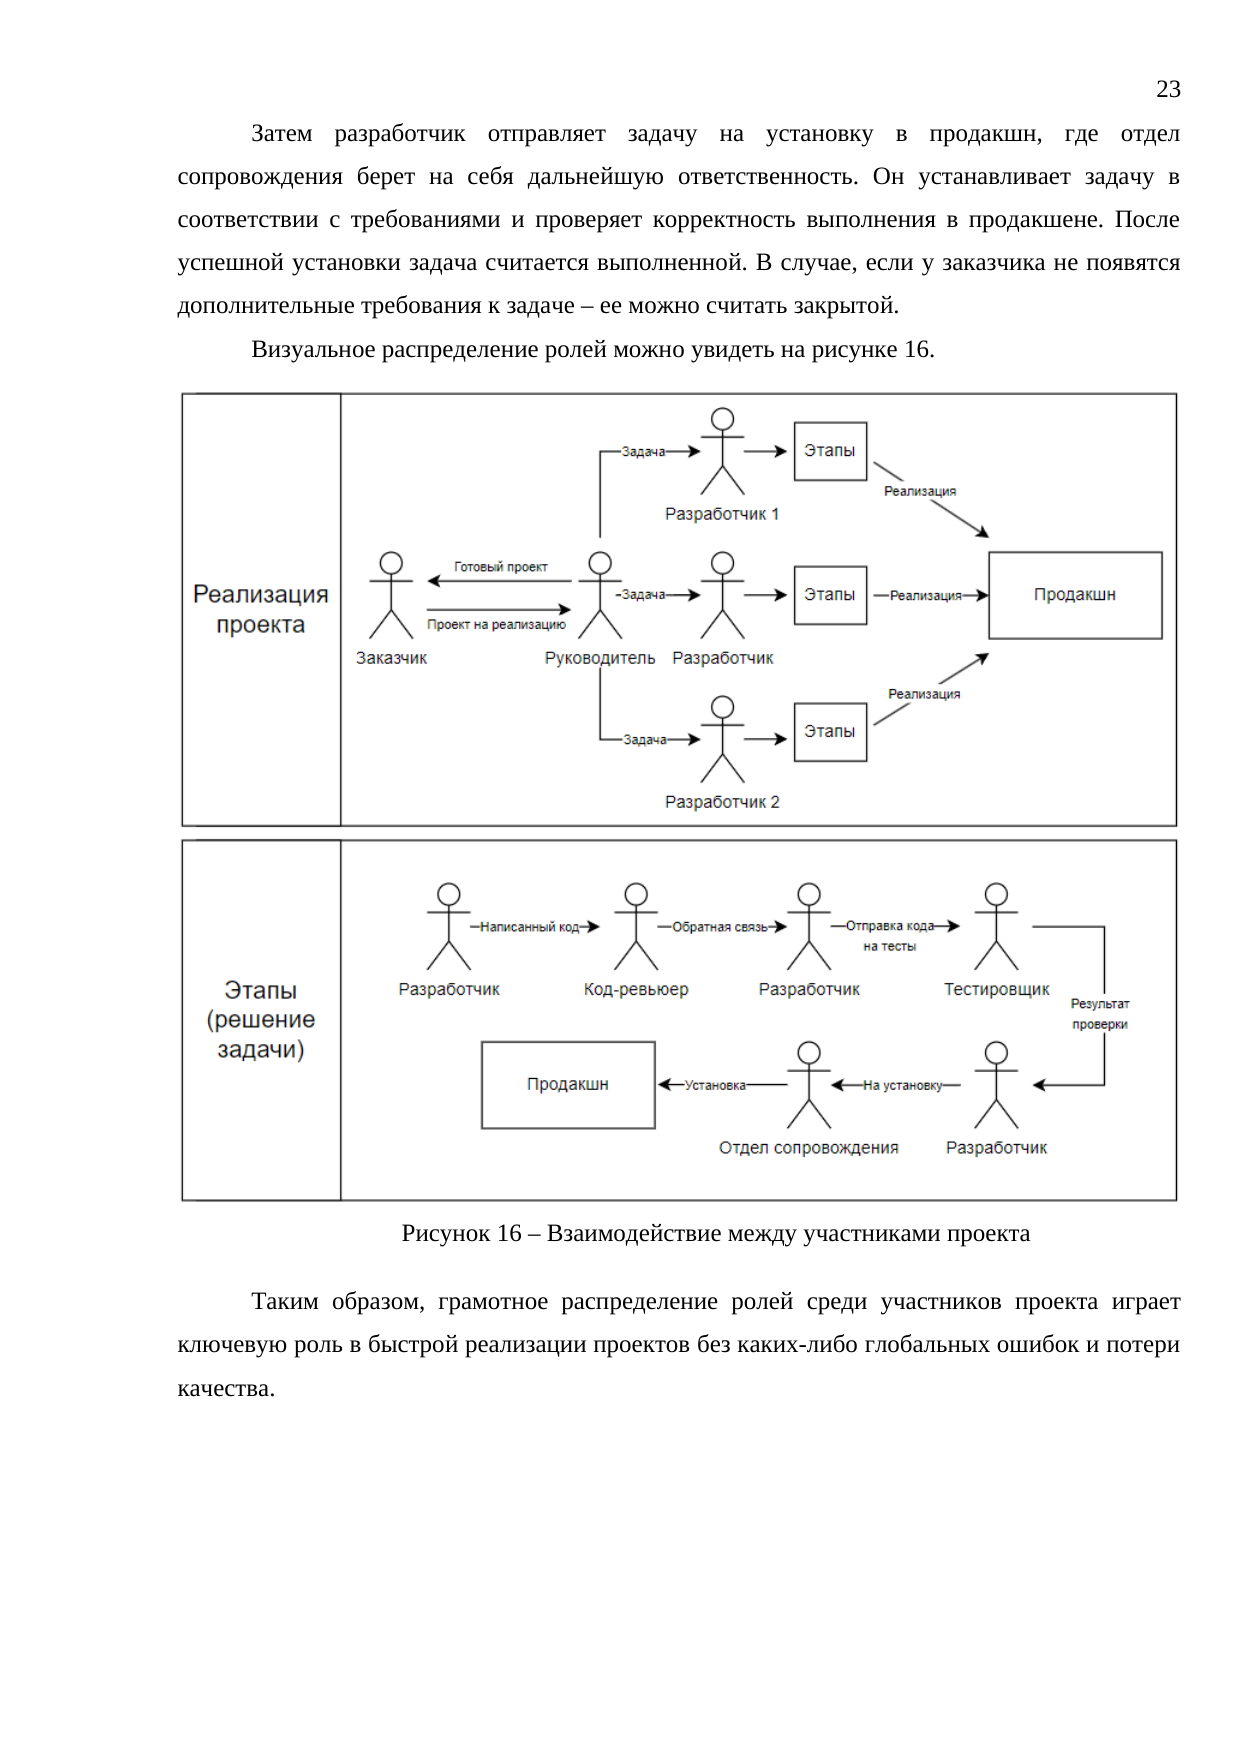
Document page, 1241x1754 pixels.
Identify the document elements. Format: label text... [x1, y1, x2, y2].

text Затем разработчик отправляет задачу на установку в продакшн, где отдел сопровождения берет на себя дальнейшую ответственность. Он устанавливает задачу в соответствии с требованиями и проверяет корректность выполнения в продакшене. После успешной установки задача считается выполненной. В случае, если у заказчика не появятся дополнительные требования к задаче – ее можно считать закрытой. [177, 118, 1181, 319]
text Визуальное распределение ролей можно увидеть на рисунке 16. [177, 334, 1181, 362]
picture [177, 389, 1182, 1204]
text Рисунок 16 – Взаимодействие между участниками проекта [177, 1218, 1181, 1247]
text Таким образом, грамотное распределение ролей среди участников проекта играет ключевую роль в быстрой реализации проектов без каких-либо глобальных ошибок и потери качества. [177, 1286, 1181, 1401]
